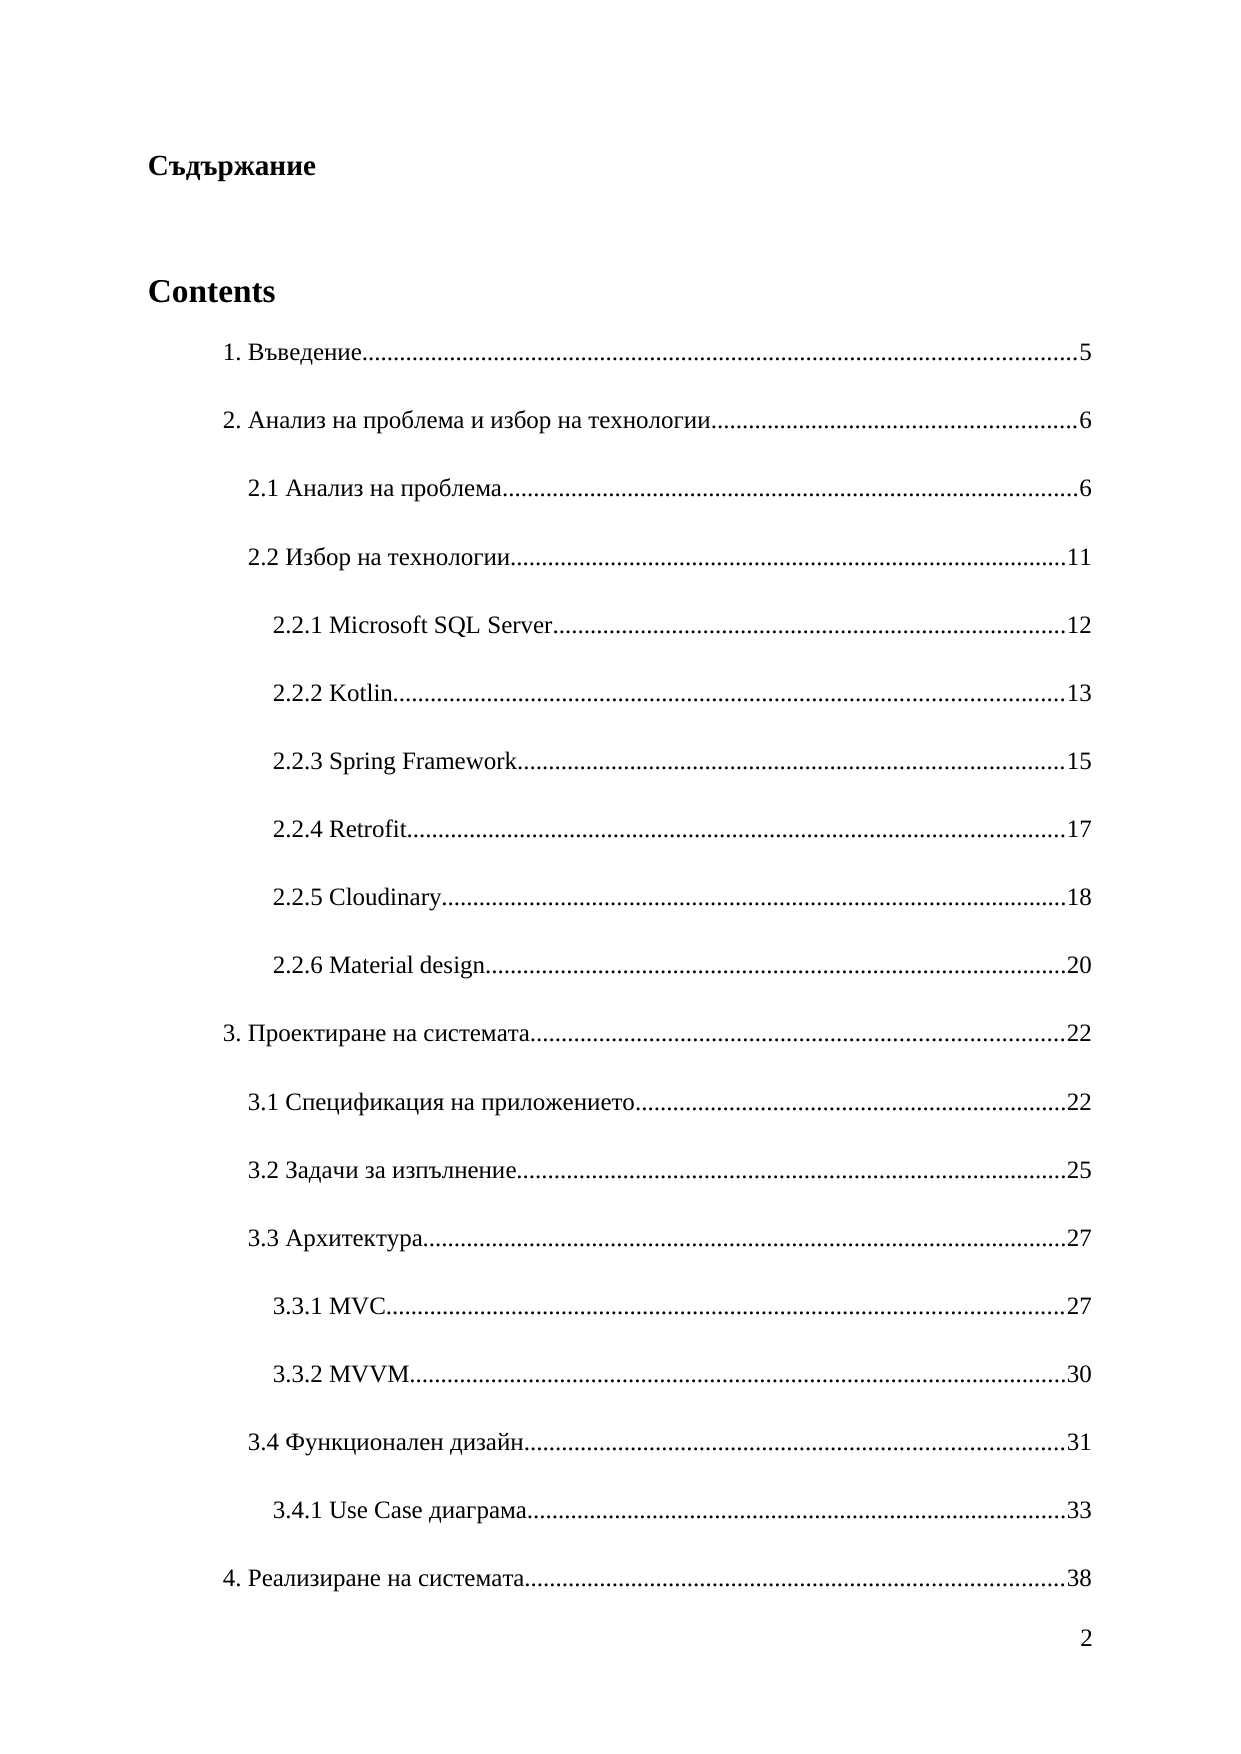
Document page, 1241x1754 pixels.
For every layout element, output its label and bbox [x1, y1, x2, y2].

text [148, 148, 1093, 181]
